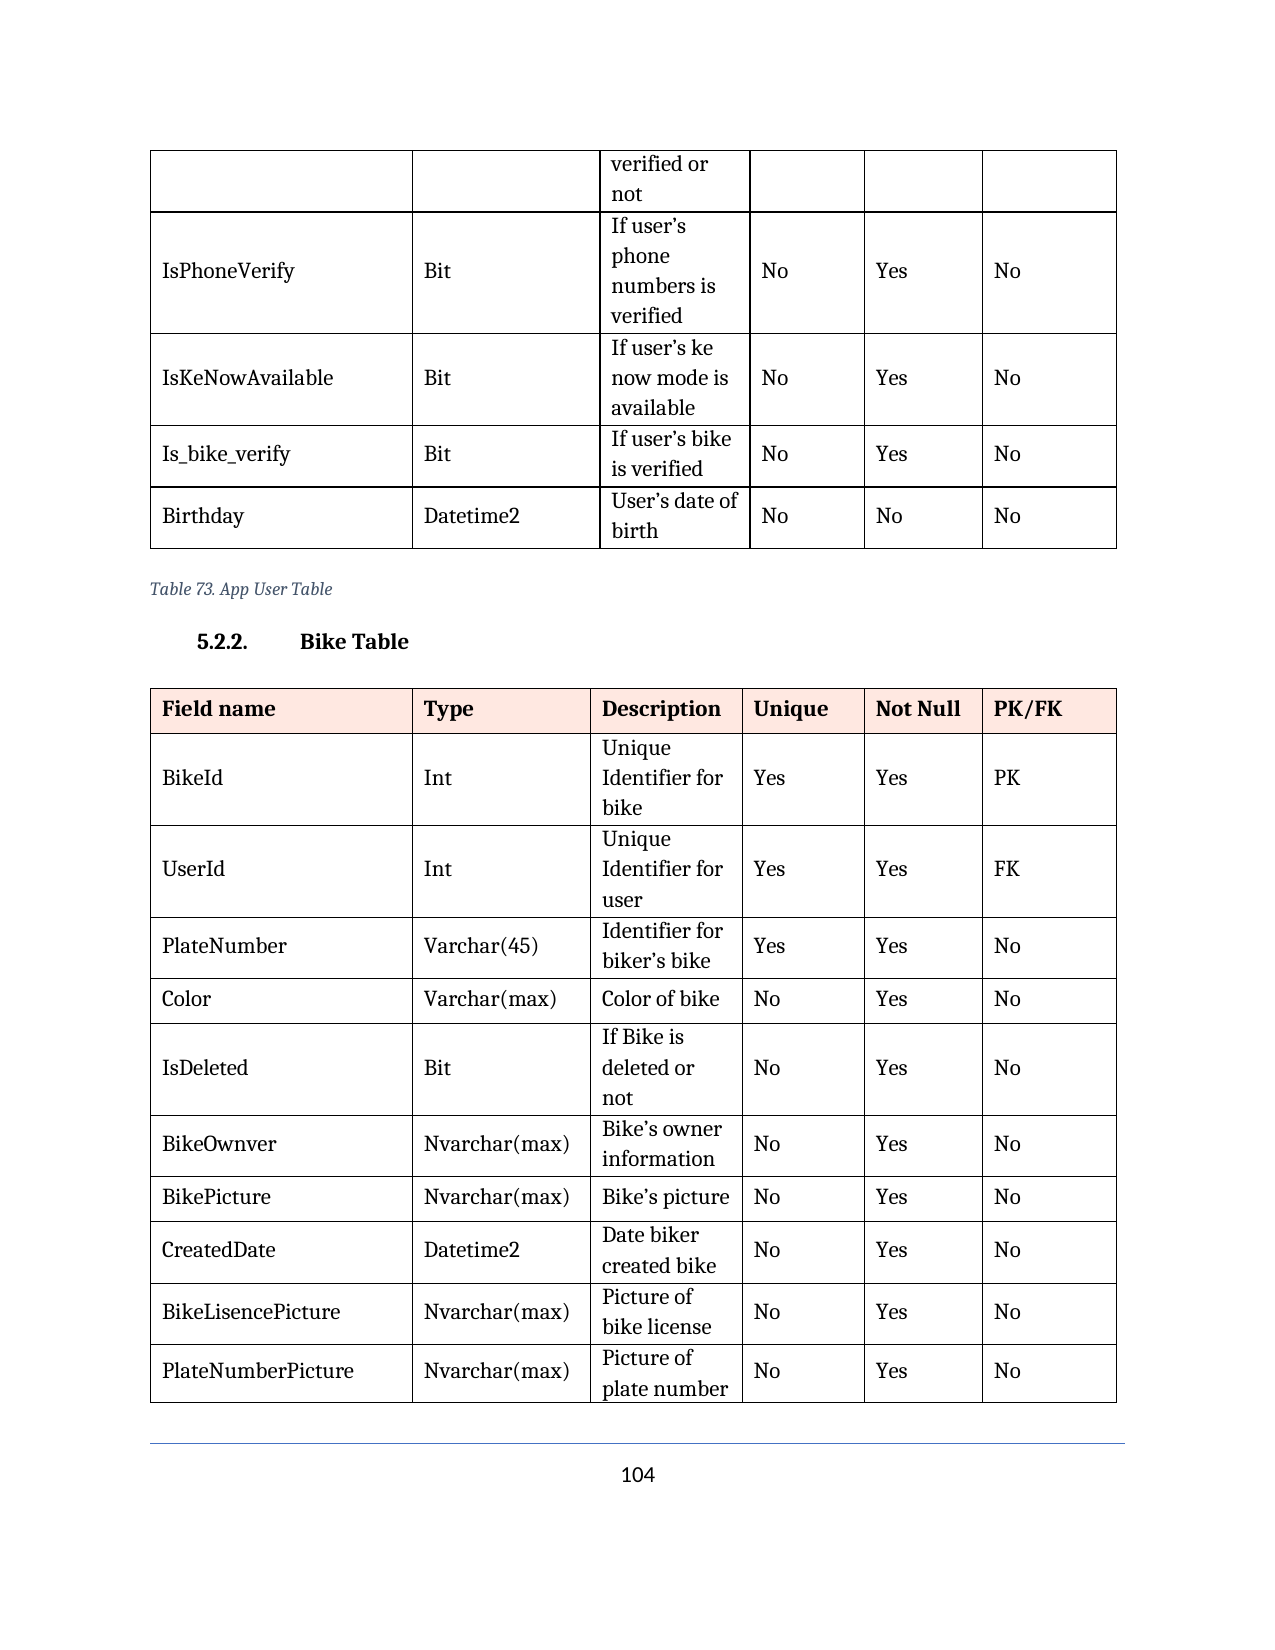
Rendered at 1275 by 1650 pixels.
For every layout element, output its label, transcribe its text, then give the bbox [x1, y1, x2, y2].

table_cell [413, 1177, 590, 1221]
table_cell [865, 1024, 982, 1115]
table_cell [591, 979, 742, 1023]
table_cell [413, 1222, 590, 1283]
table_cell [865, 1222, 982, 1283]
list Bike Table [197, 629, 1125, 655]
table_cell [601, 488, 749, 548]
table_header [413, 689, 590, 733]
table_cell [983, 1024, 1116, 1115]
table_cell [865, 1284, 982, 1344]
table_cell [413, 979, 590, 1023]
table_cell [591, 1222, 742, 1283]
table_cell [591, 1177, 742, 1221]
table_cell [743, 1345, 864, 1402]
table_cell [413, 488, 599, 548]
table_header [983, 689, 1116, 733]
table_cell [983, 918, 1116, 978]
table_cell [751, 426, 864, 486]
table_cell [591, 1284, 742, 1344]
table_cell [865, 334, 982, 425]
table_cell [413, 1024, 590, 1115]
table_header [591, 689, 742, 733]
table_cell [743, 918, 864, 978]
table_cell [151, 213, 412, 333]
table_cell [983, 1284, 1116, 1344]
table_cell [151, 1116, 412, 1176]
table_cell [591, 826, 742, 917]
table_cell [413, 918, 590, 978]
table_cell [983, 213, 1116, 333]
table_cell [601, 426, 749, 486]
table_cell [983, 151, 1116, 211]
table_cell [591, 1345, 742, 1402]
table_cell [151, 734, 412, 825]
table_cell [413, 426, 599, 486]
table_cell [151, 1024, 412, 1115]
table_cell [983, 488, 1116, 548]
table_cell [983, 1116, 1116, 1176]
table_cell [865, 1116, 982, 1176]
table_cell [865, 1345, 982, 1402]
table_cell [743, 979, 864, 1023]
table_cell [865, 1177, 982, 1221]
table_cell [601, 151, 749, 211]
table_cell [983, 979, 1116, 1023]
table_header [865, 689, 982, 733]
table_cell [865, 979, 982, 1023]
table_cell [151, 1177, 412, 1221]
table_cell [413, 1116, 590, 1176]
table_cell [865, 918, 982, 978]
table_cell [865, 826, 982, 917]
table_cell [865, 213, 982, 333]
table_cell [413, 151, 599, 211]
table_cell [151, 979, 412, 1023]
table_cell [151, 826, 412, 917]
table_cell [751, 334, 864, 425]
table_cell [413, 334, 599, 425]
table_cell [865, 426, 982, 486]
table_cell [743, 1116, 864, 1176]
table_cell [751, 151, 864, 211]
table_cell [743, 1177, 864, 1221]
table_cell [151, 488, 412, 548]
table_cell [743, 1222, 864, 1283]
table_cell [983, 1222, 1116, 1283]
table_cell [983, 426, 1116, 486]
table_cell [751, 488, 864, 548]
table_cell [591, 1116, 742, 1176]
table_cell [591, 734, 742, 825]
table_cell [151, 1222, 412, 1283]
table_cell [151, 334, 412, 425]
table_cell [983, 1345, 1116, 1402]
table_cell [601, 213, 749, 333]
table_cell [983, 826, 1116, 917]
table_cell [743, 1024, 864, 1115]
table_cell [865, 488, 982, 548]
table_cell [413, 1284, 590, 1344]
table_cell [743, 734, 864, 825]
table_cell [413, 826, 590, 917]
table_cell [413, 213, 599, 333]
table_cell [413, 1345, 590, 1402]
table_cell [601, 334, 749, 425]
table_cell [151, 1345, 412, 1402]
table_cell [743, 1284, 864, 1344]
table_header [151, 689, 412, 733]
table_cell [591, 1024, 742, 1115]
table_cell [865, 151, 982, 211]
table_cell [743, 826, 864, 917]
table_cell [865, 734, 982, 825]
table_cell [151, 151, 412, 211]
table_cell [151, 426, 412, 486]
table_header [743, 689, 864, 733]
text Table 73. App User Table [150, 578, 1125, 600]
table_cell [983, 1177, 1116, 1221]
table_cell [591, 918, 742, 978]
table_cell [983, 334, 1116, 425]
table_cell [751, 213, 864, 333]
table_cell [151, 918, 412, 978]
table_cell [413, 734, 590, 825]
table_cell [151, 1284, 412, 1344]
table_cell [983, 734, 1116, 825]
